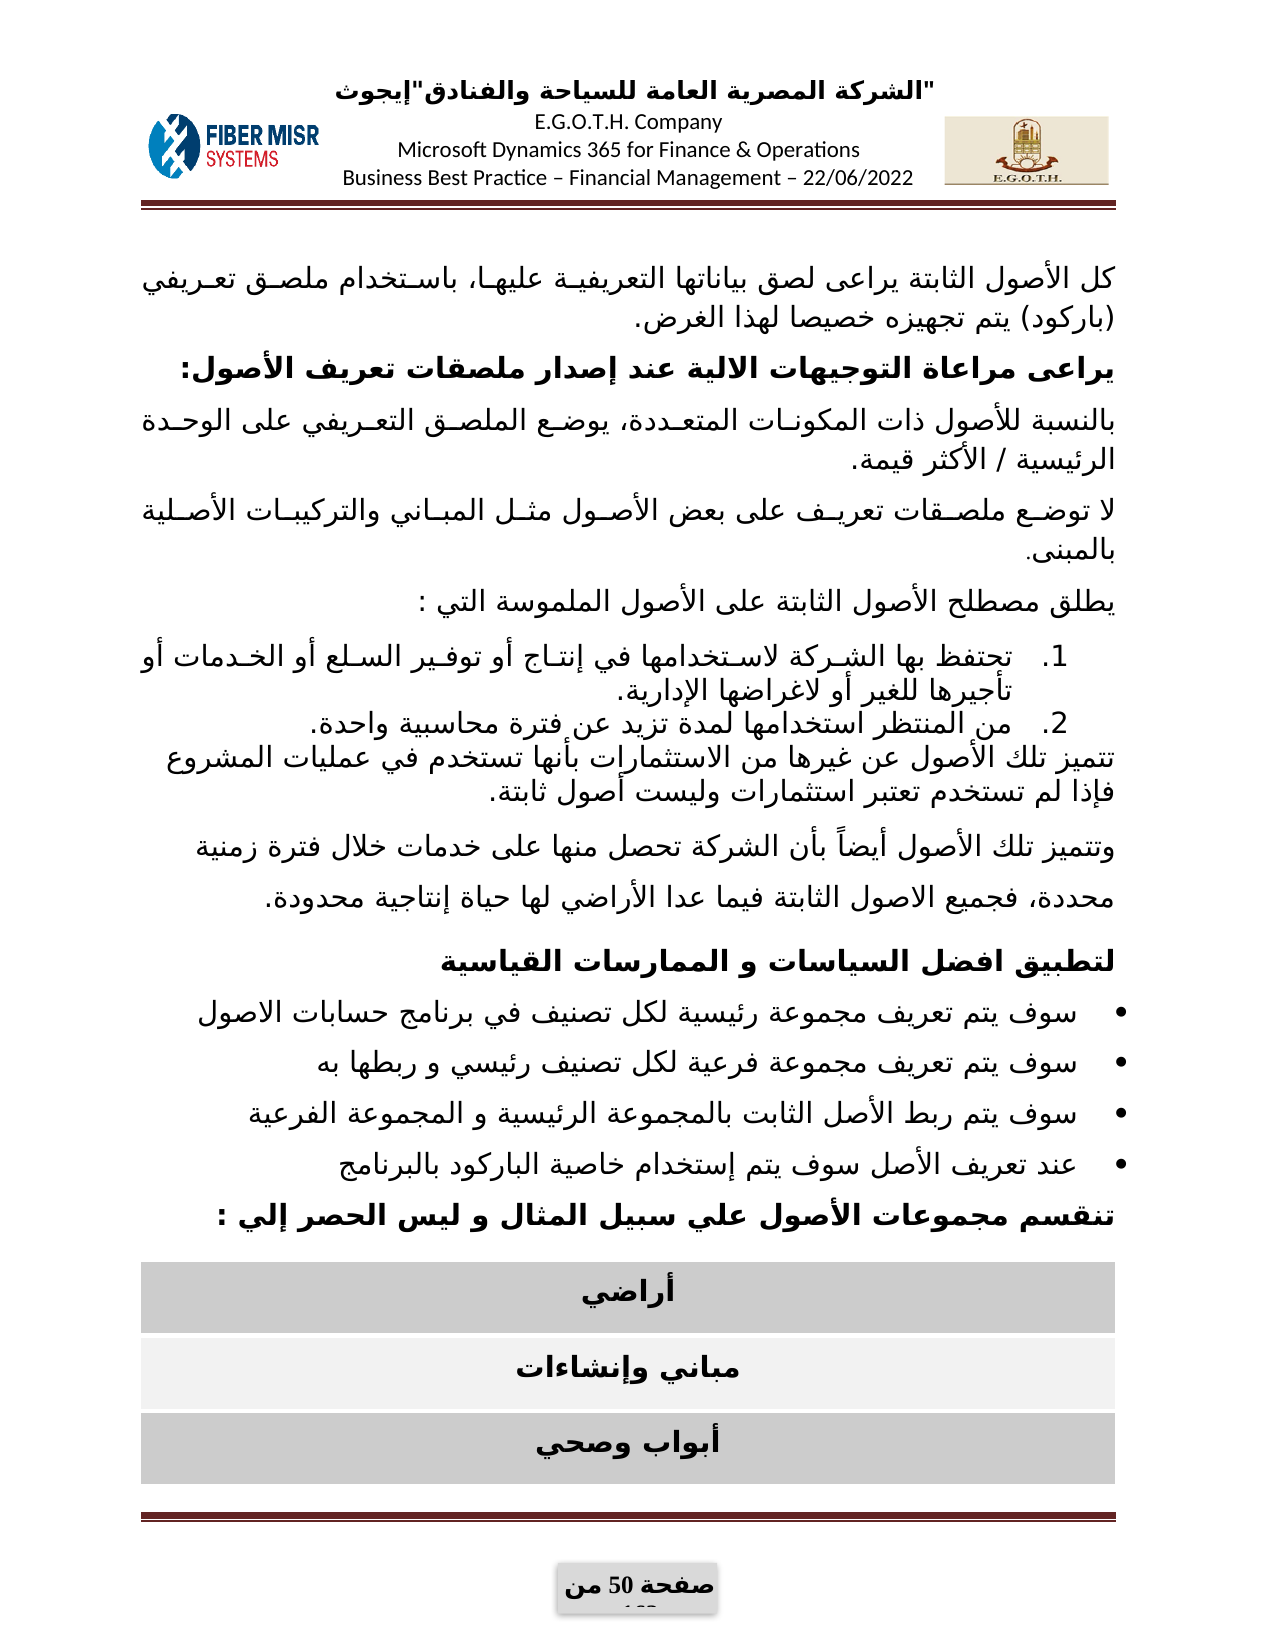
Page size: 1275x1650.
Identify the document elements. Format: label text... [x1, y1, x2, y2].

picture [944, 116, 1109, 185]
list تحتفظ بها الشركة لاستخدامها في إنتاج أو توفير السلع أو الخدمات أو تأجيرها للغير أو لاغراضها الإدارية. [141, 639, 1041, 707]
text تتميز تلك الأصول عن غيرها من الاستثمارات بأنها تستخدم في عمليات المشروع فإذا لم تستخدم تعتبر استثمارات وليست أصول ثابتة. [146, 741, 1116, 809]
text بالنسبة للأصول ذات المكونات المتعددة، يوضع الملصق التعريفي على الوحدة الرئيسية / الأكثر قيمة. [141, 403, 1116, 476]
table_cell مباني وإنشاءات [141, 1338, 1115, 1409]
table_header أراضي [141, 1262, 1115, 1333]
list تنقسم مجموعات الأصول علي سبيل المثال و ليس الحصر إلي : [141, 1199, 1116, 1233]
list سوف يتم تعريف مجموعة فرعية لكل تصنيف رئيسي و ربطها به [141, 1046, 1116, 1080]
list سوف يتم ربط الأصل الثابت بالمجموعة الرئيسية و المجموعة الفرعية [141, 1097, 1116, 1131]
list سوف يتم تعريف مجموعة رئيسية لكل تصنيف في برنامج حسابات الاصول [141, 995, 1116, 1029]
list من المنتظر استخدامها لمدة تزيد عن فترة محاسبية واحدة. [141, 707, 1041, 741]
text لا توضع ملصقات تعريف على بعض الأصول مثل المباني والتركيبات الأصلية بالمبنى. [141, 494, 1116, 567]
list عند تعريف الأصل سوف يتم إستخدام خاصية الباركود بالبرنامج [141, 1148, 1116, 1182]
text يراعى مراعاة التوجيهات الالية عند إصدار ملصقات تعريف الأصول: [141, 352, 1116, 386]
text وتتميز تلك الأصول أيضاً بأن الشركة تحصل منها على خدمات خلال فترة زمنية محددة، فجميع الاصول الثابتة فيما عدا الأراضي لها حياة إنتاجية محدودة. [141, 829, 1116, 914]
table_cell أبواب وصحي [141, 1413, 1115, 1484]
text يطلق مصطلح الأصول الثابتة على الأصول الملموسة التي : [146, 584, 1116, 618]
text كل الأصول الثابتة يراعى لصق بياناتها التعريفية عليها، باستخدام ملصق تعريفي (باركود) يتم تجهيزه خصيصا لهذا الغرض. [141, 261, 1116, 334]
picture [143, 104, 325, 186]
text لتطبيق افضل السياسات و الممارسات القياسية [122, 944, 1116, 978]
